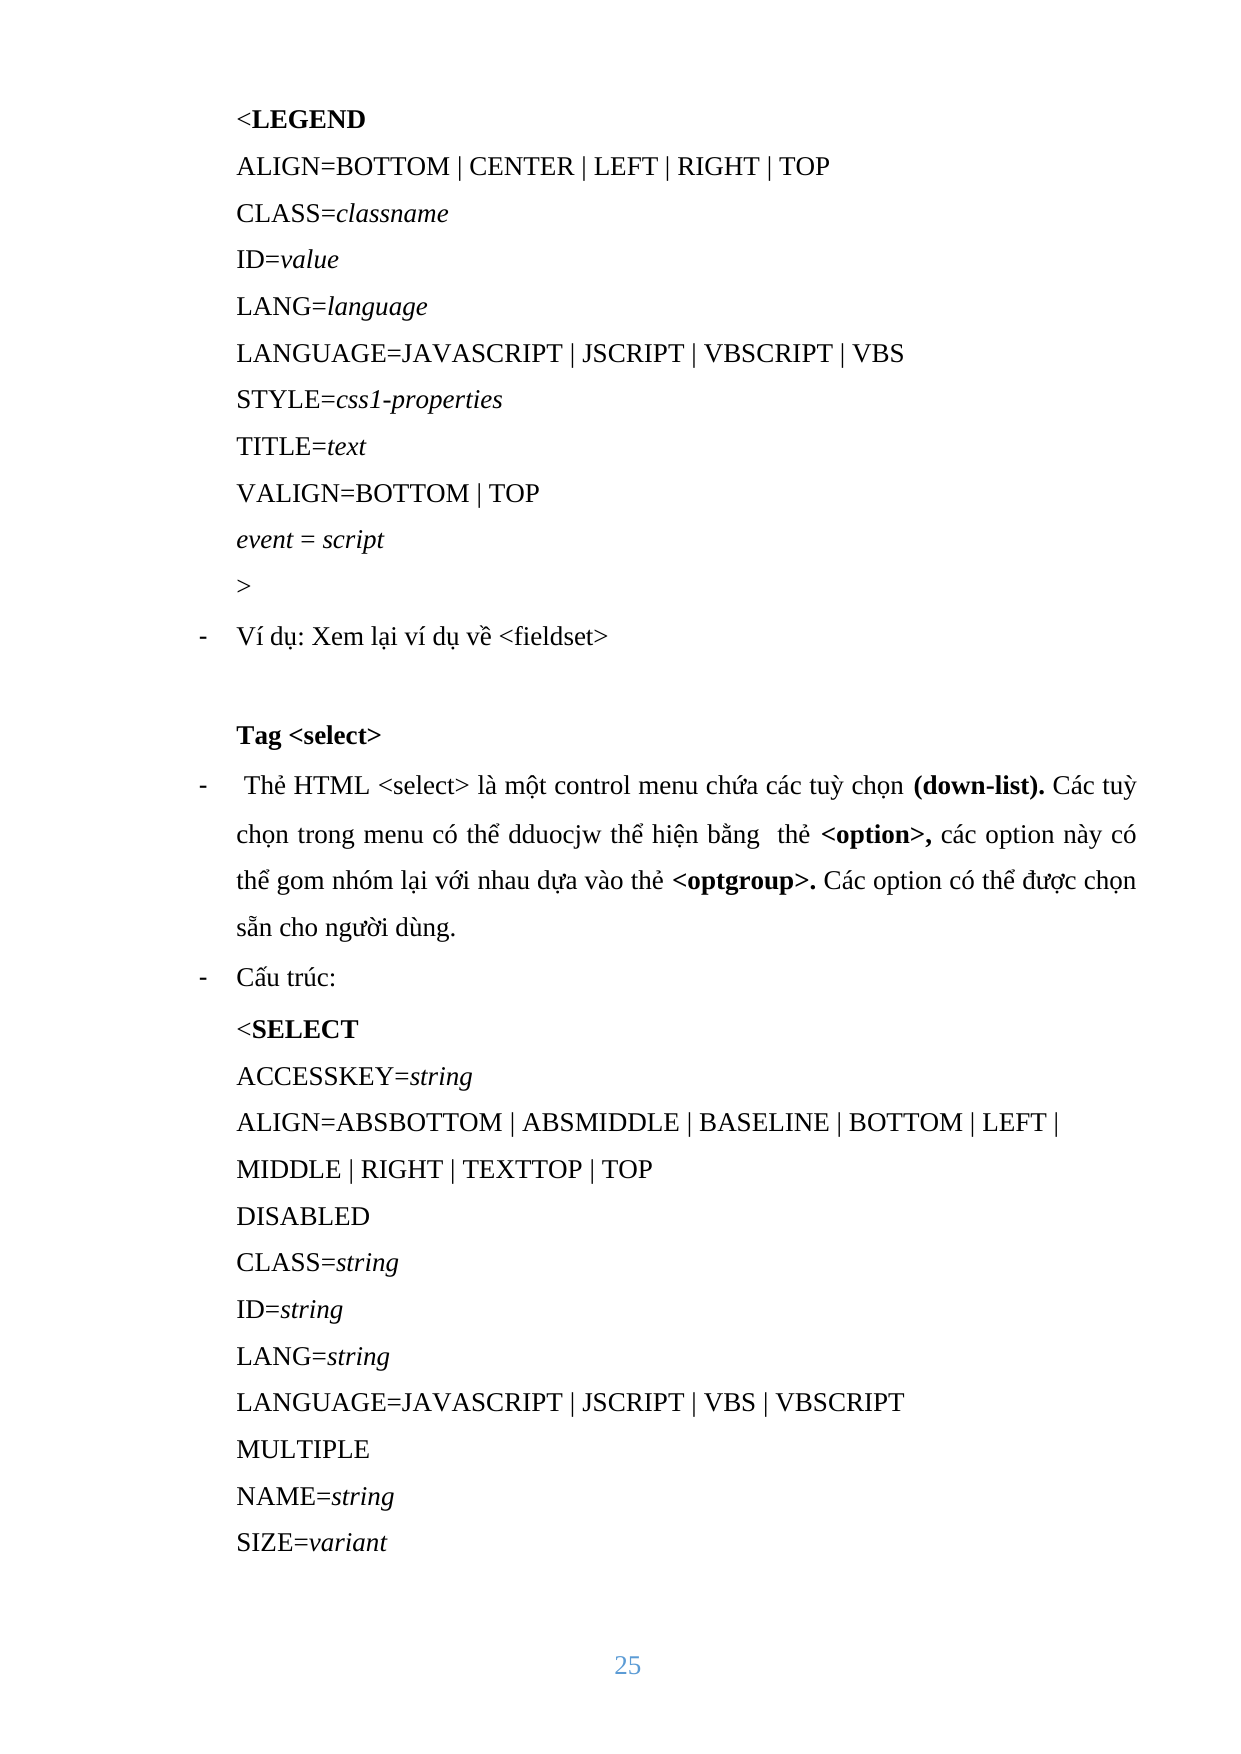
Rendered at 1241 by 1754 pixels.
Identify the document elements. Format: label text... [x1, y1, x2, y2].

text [236, 1013, 1137, 1558]
list Thẻ HTML <select> là một control menu chứa các tuỳ chọn (down-list). Các tuỳ chọn trong menu có thể dduocjw thể hiện bằng thẻ <option>, các option này có thể gom nhóm lại với nhau dựa vào thẻ <optgroup>. Các option có thể được chọn sẵn cho người dùng. [199, 765, 1137, 942]
text Tag <select> [236, 719, 1137, 750]
list Cấu trúc: [199, 958, 1137, 995]
text <LEGEND ALIGN=BOTTOM | CENTER | LEFT | RIGHT | TOP CLASS=classname ID=value LANG=language LANGUAGE=JAVASCRIPT | JSCRIPT | VBSCRIPT | VBS STYLE=css1-properties TITLE=text VALIGN=BOTTOM | TOP event = script > [236, 103, 1137, 601]
list Ví dụ: Xem lại ví dụ về <fieldset> [199, 617, 1137, 654]
